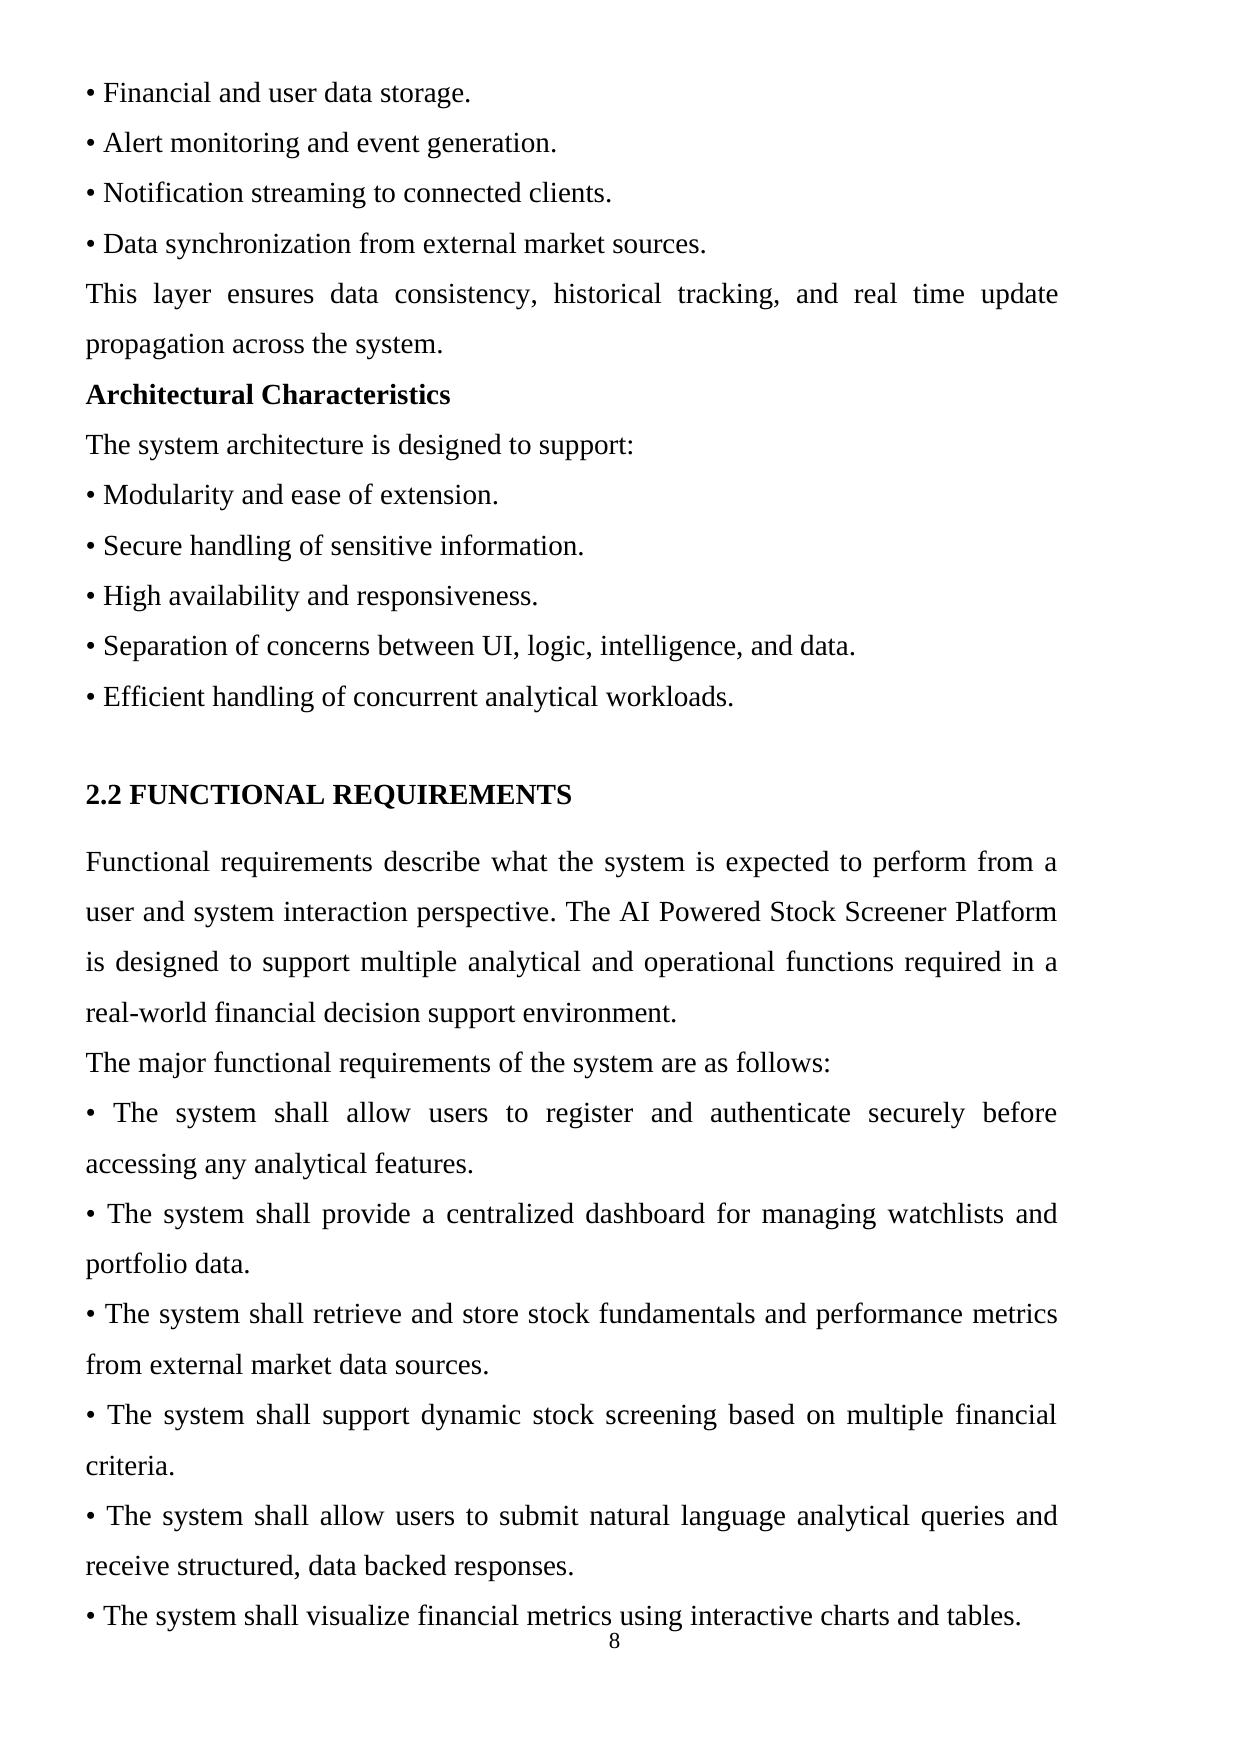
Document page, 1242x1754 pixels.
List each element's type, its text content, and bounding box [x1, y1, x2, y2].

text • High availability and responsiveness. [85, 578, 1059, 612]
text • Efficient handling of concurrent analytical workloads. [85, 679, 1059, 712]
text • Secure handling of sensitive information. [85, 528, 1059, 561]
text • The system shall retrieve and store stock fundamentals and performance metrics from external market data sources. [85, 1297, 1059, 1381]
text The system architecture is designed to support: [85, 427, 1059, 461]
text This layer ensures data consistency, historical tracking, and real time update propagation across the system. [85, 276, 1059, 360]
text • The system shall support dynamic stock screening based on multiple financial criteria. [85, 1397, 1059, 1481]
text • Alert monitoring and event generation. [85, 125, 1059, 159]
text • Separation of concerns between UI, logic, intelligence, and data. [85, 628, 1059, 662]
text Functional requirements describe what the system is expected to perform from a user and system interaction perspective. The AI Powered Stock Screener Platform is designed to support multiple analytical and operational functions required in a real-world financial decision support environment. [85, 844, 1059, 1028]
text • The system shall visualize financial metrics using interactive charts and tables. [85, 1598, 1059, 1632]
text • The system shall provide a centralized dashboard for managing watchlists and portfolio data. [85, 1196, 1059, 1280]
text The major functional requirements of the system are as follows: [85, 1045, 1059, 1079]
text • Notification streaming to connected clients. [85, 176, 1059, 209]
subtitle FUNCTIONAL REQUIREMENTS [85, 777, 1167, 810]
text • The system shall allow users to register and authenticate securely before accessing any analytical features. [85, 1095, 1059, 1179]
text • The system shall allow users to submit natural language analytical queries and receive structured, data backed responses. [85, 1498, 1059, 1582]
text Architectural Characteristics [85, 377, 1059, 410]
text • Modularity and ease of extension. [85, 477, 1059, 511]
text • Data synchronization from external market sources. [85, 226, 1059, 259]
text • Financial and user data storage. [85, 75, 1059, 108]
